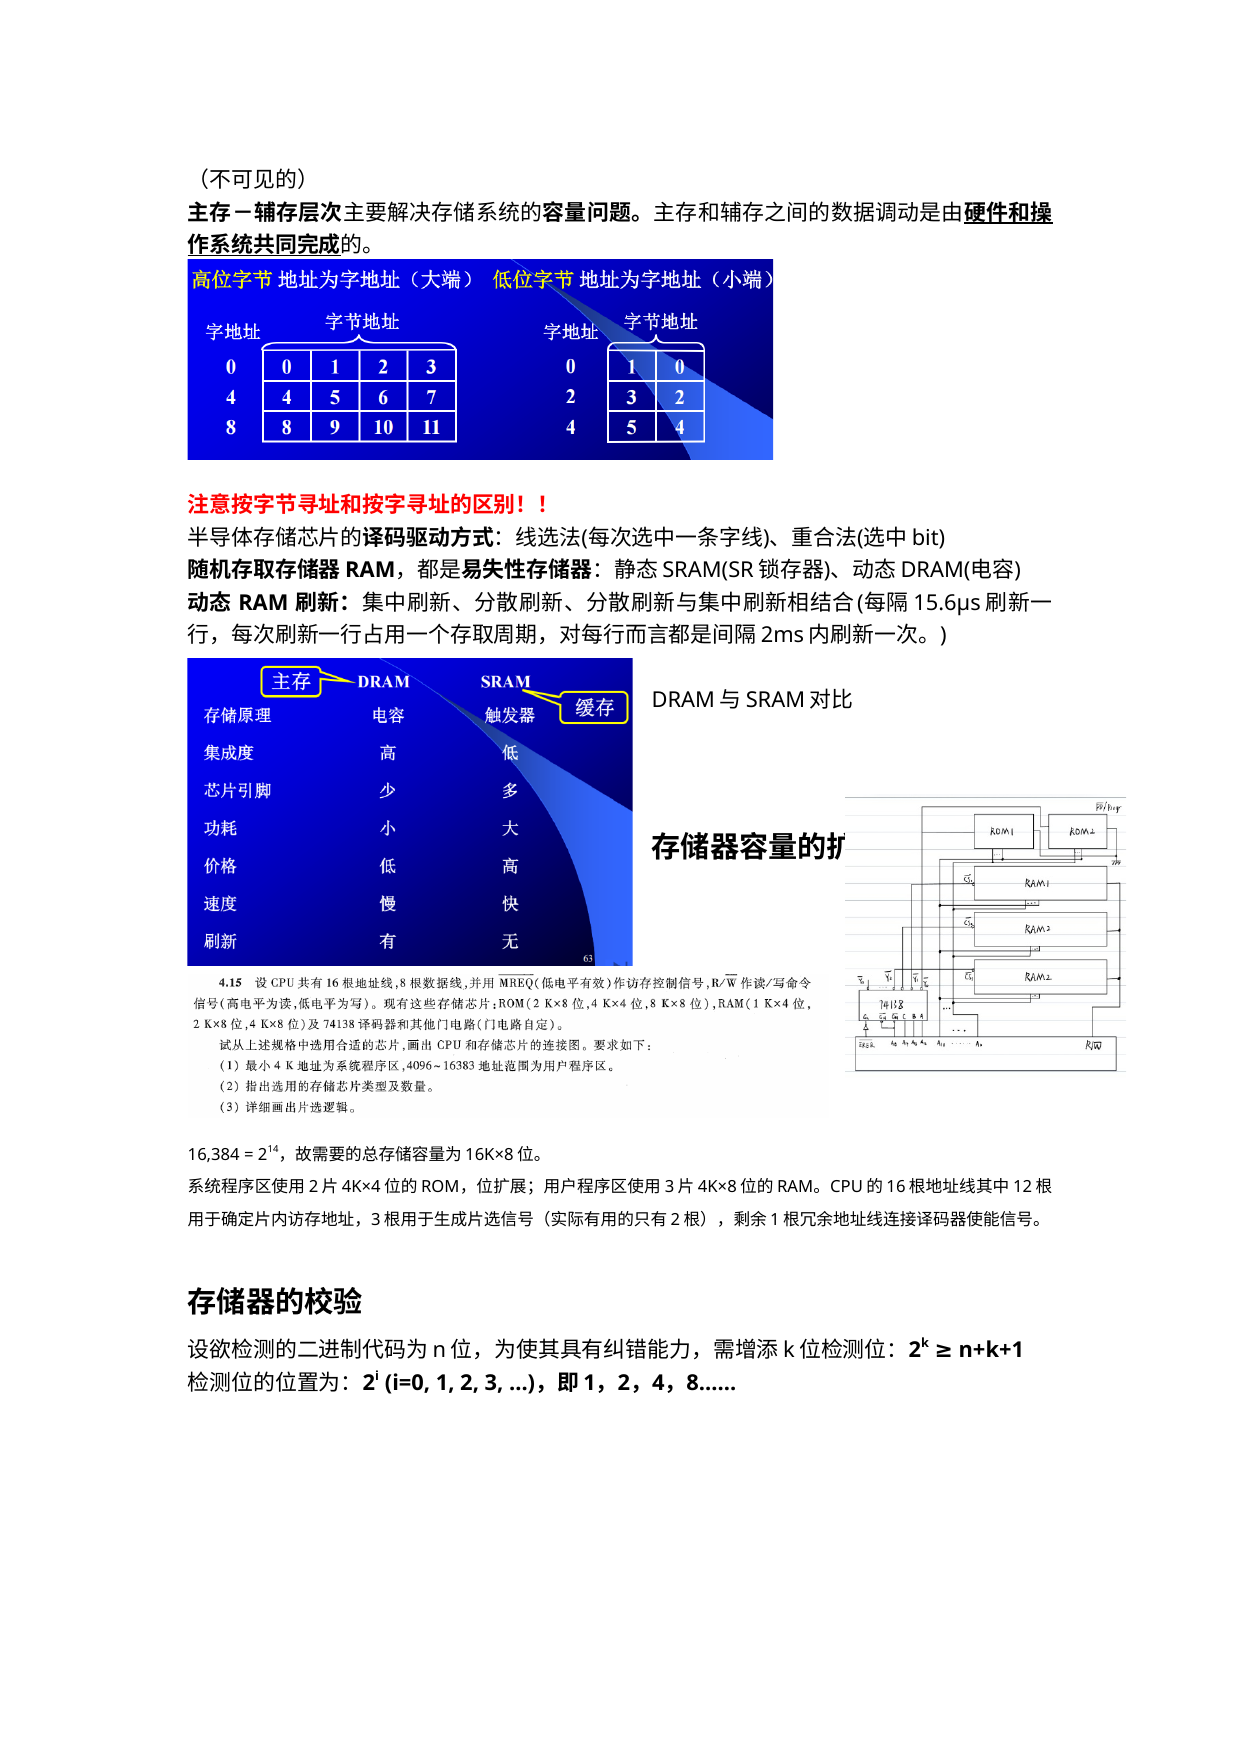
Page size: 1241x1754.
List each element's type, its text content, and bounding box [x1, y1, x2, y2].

text 动态 RAM 刷新：集中刷新、分散刷新、分散刷新与集中刷新相结合(每隔15.6μs刷新一行，每次刷新一行占用一个存取周期，对每行而言都是间隔2ms内刷新一次。) [187, 584, 1053, 649]
picture [187, 974, 829, 1118]
text 设欲检测的二进制代码为n位，为使其具有纠错能力，需增添k位检测位：2k ≥ n+k+1 [187, 1332, 1053, 1364]
text 存储器容量的扩展 [633, 812, 845, 877]
text 注意按字节寻址和按字寻址的区别！！ [187, 487, 1053, 519]
text 系统程序区使用2片4K×4位的ROM，位扩展；用户程序区使用3片4K×8位的RAM。CPU的16根地址线其中12根用于确定片内访存地址，3根用于生成片选信号（实际有用的只有2根），剩余1根冗余地址线连接译码器使能信号。 [187, 1169, 1053, 1234]
text 检测位的位置为：2i (i=0, 1, 2, 3, …)，即1，2，4，8…… [187, 1364, 1053, 1397]
text 16,384 = 214，故需要的总存储容量为16K×8位。 [187, 1137, 1053, 1169]
text 半导体存储芯片的译码驱动方式：线选法(每次选中一条字线)、重合法(选中bit) [187, 519, 1053, 552]
picture [845, 794, 1127, 1087]
text DRAM与SRAM对比 [633, 682, 1053, 714]
text 存储器的校验 [187, 1267, 1053, 1332]
picture [187, 658, 633, 966]
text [187, 162, 1053, 194]
text 主存－辅存层次主要解决存储系统的容量问题。主存和辅存之间的数据调动是由硬件和操作系统共同完成的。 [187, 194, 1053, 259]
picture [187, 259, 774, 460]
text 随机存取存储器RAM，都是易失性存储器：静态SRAM(SR锁存器)、动态DRAM(电容) [187, 552, 1053, 584]
